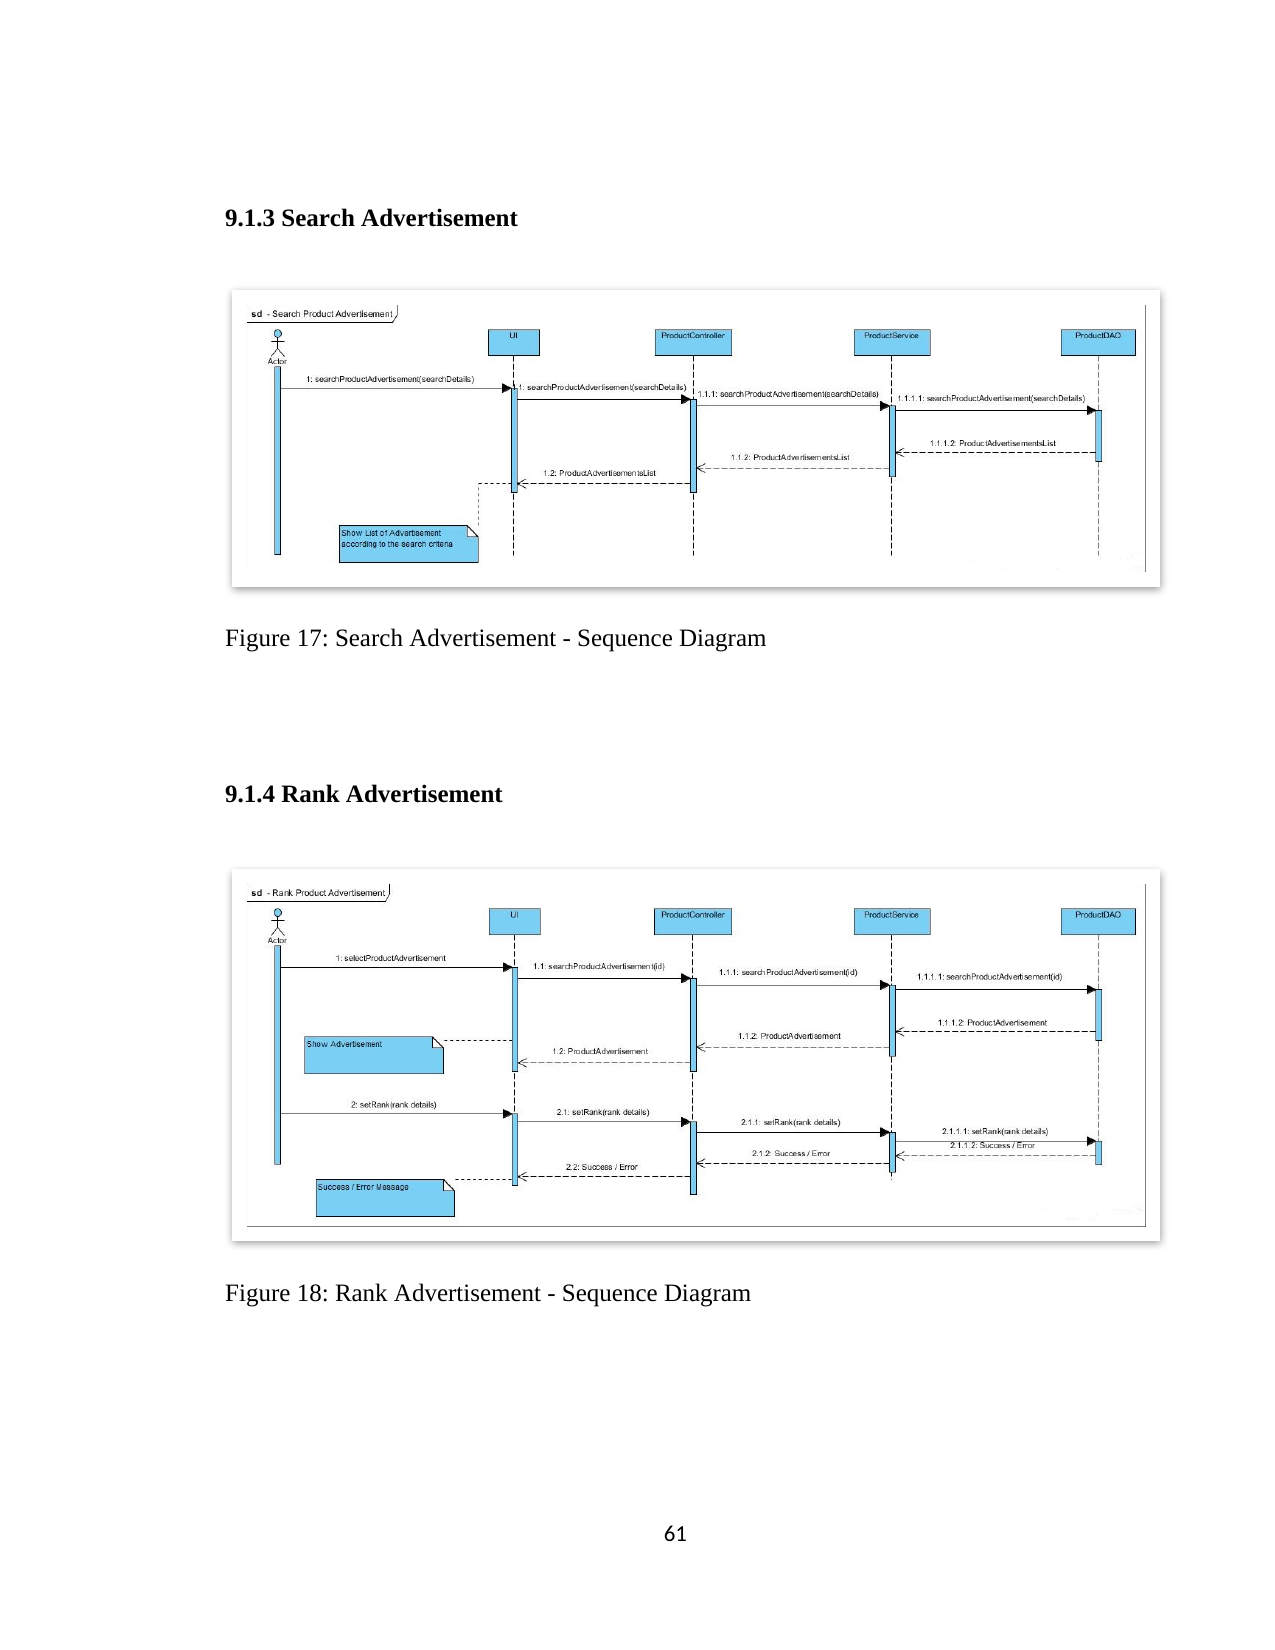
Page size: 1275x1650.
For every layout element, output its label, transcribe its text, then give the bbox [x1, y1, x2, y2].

picture [247, 884, 1146, 1227]
subtitle 9.1.3 Search Advertisement [225, 203, 1125, 232]
subtitle 9.1.4 Rank Advertisement [225, 779, 1125, 808]
picture [247, 305, 1146, 572]
